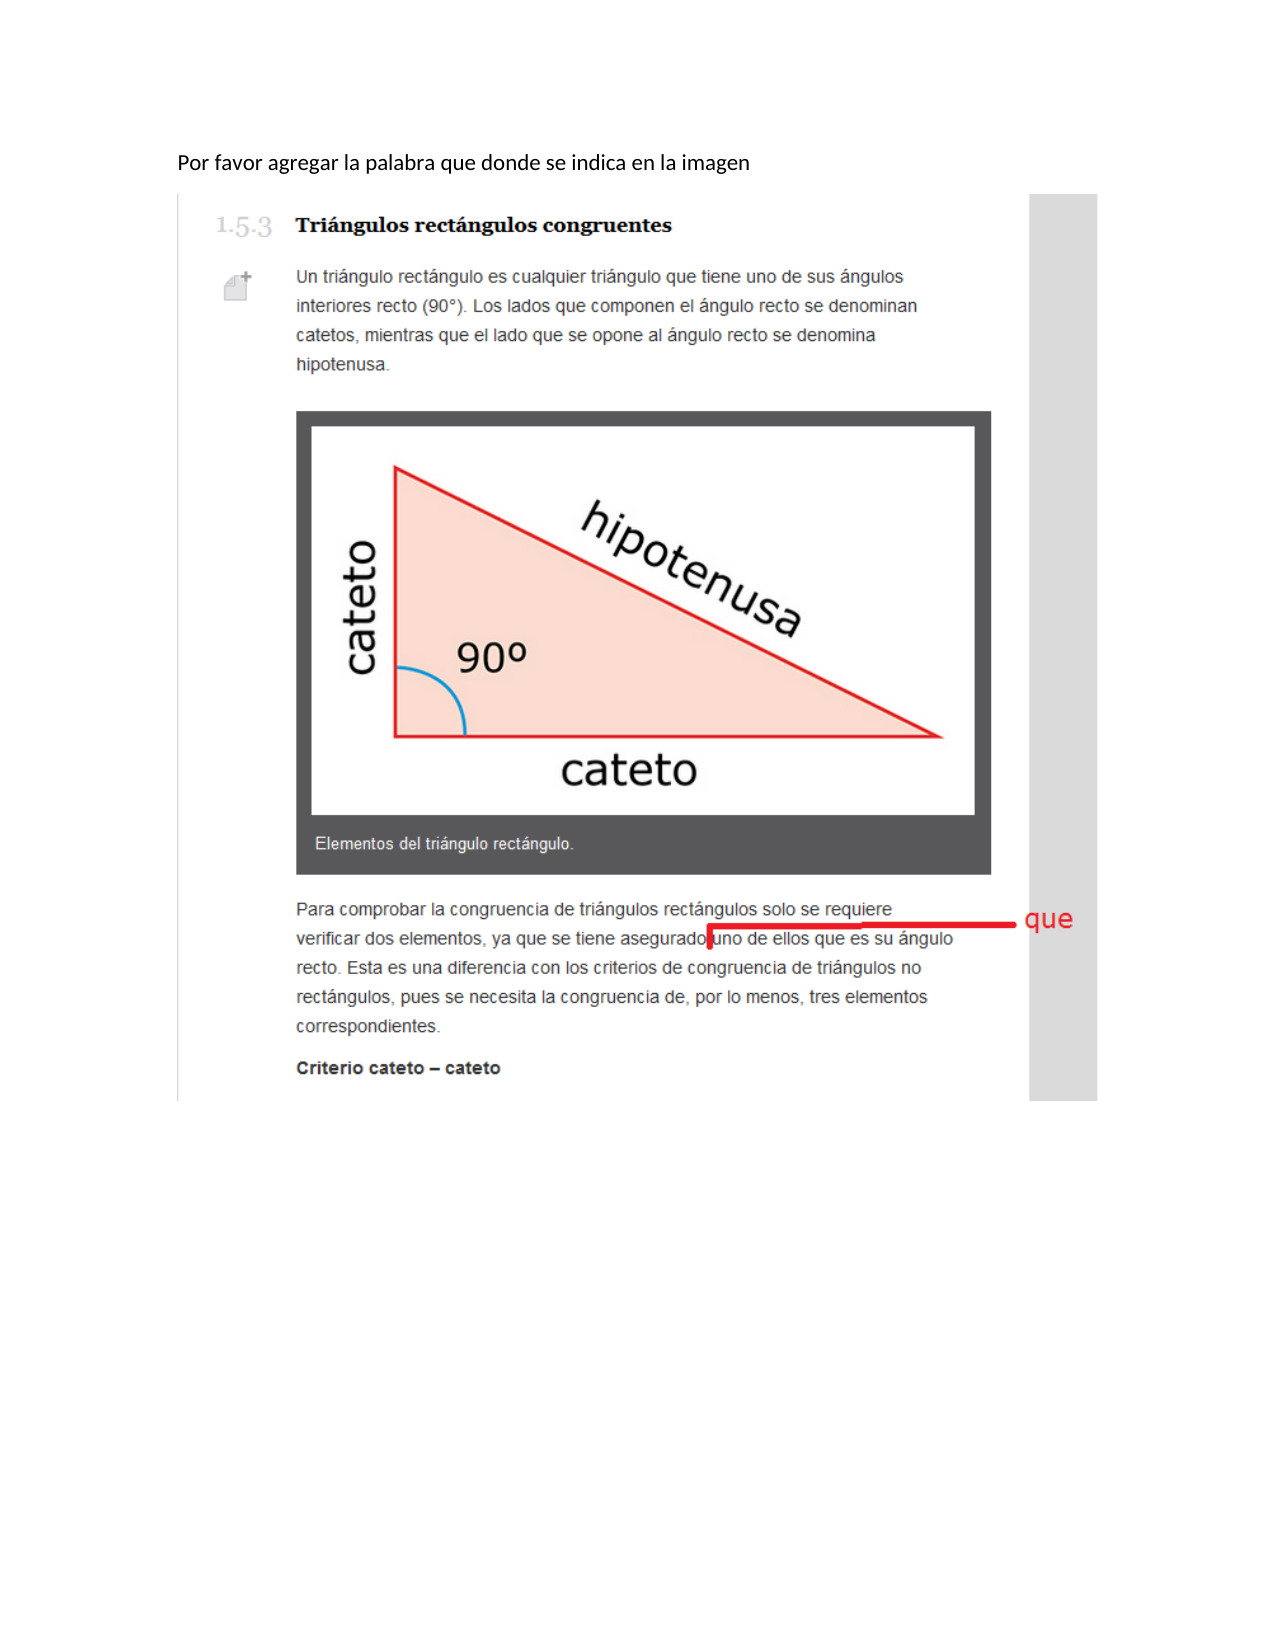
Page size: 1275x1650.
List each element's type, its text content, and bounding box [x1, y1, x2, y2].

picture [177, 194, 1098, 1101]
text Por favor agregar la palabra que donde se indica en la imagen [177, 148, 1098, 176]
